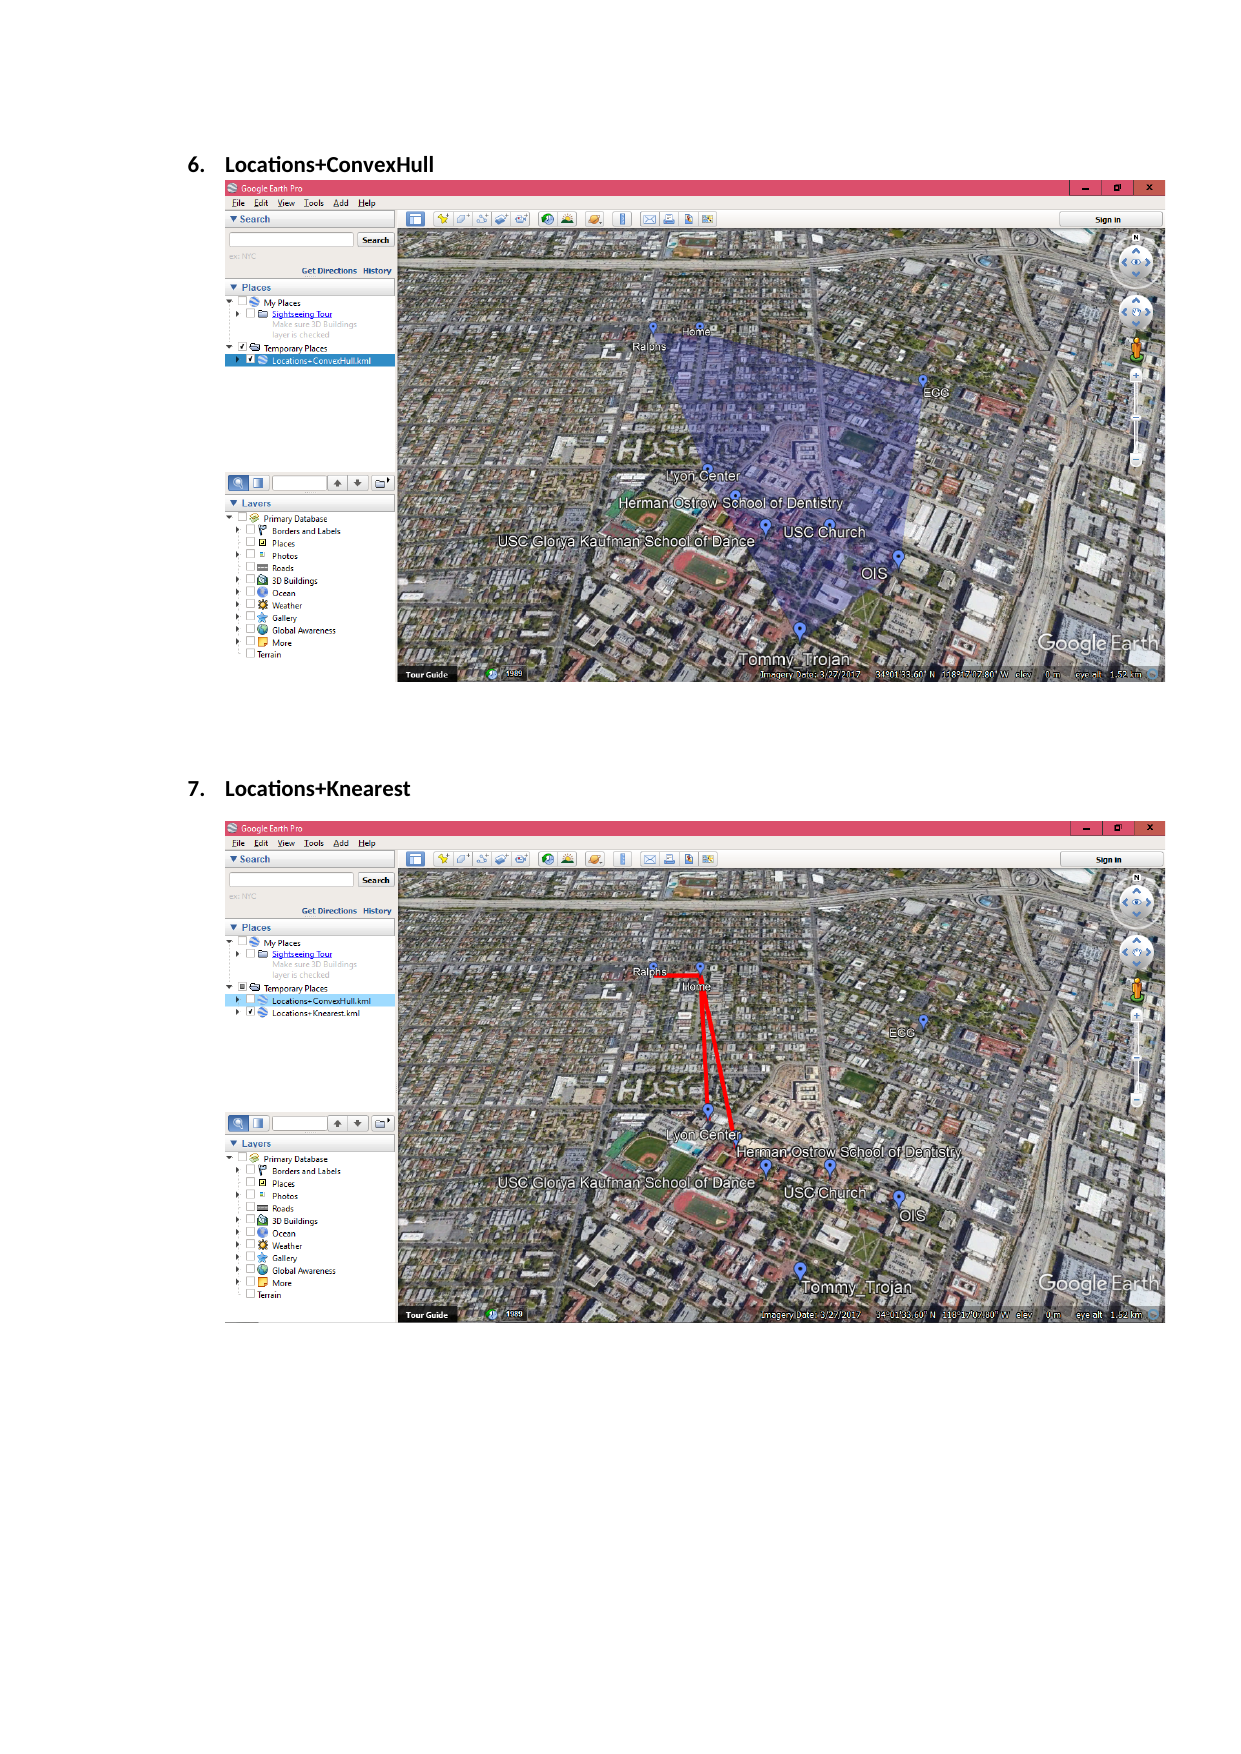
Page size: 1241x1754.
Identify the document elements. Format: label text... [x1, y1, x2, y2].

picture [225, 180, 1166, 682]
picture [225, 821, 1166, 1323]
list Locations+ConvexHull [187, 150, 1090, 178]
list Locations+Knearest [187, 774, 1090, 802]
